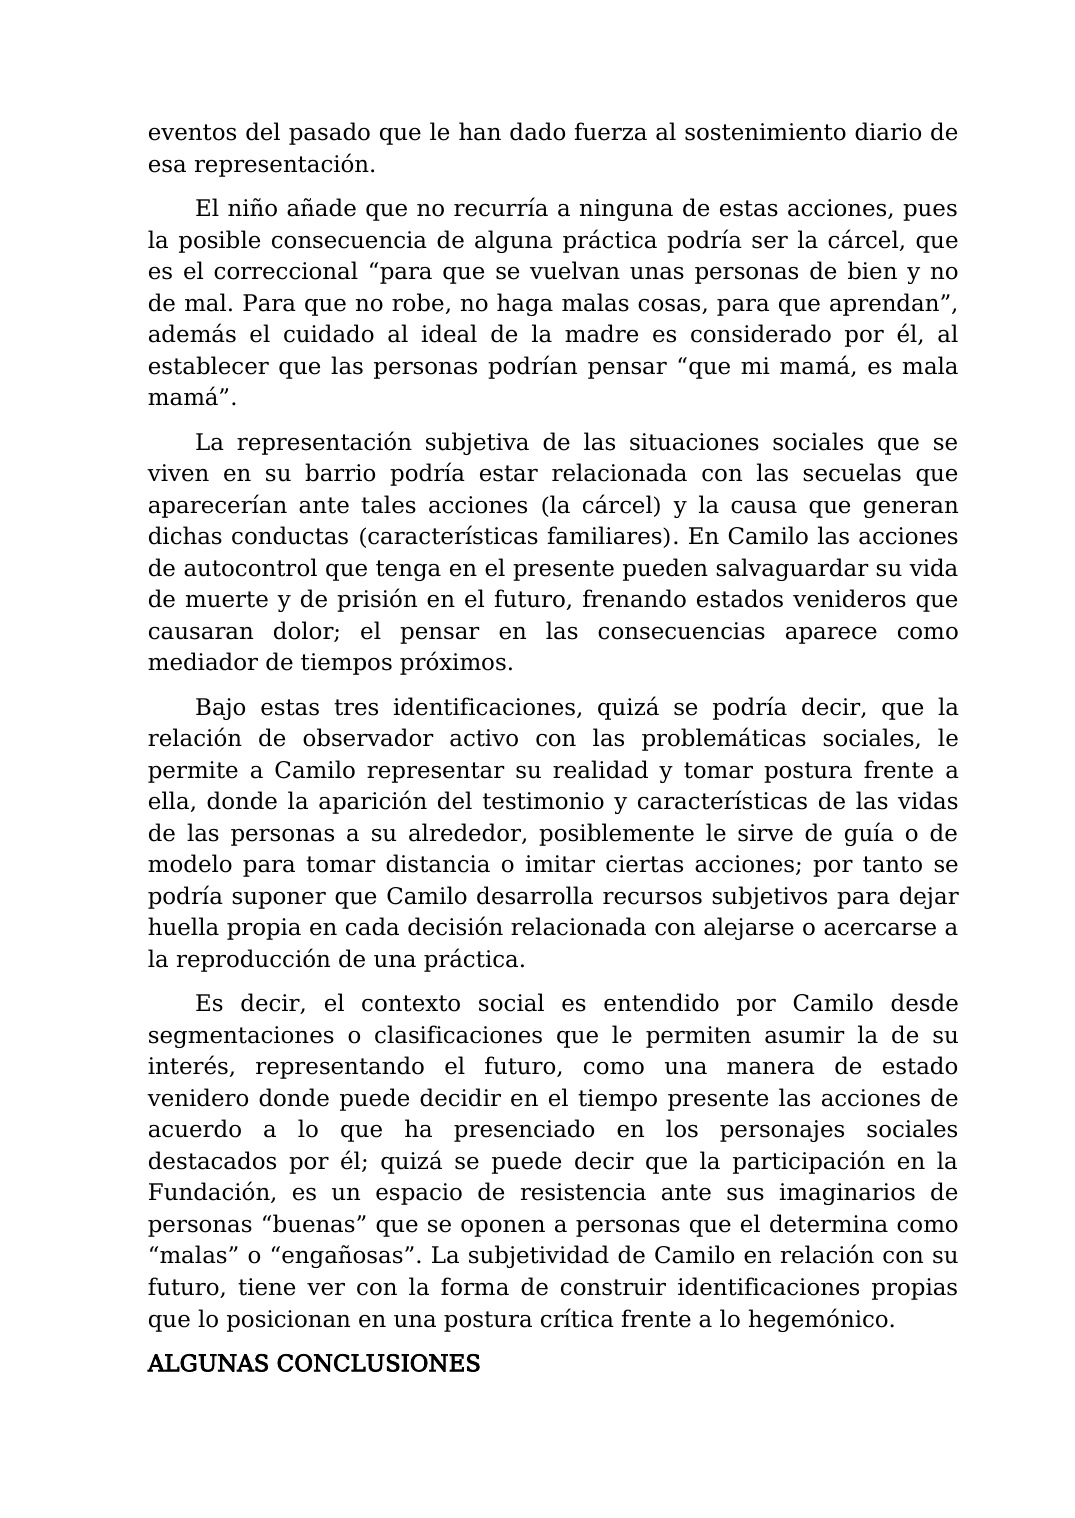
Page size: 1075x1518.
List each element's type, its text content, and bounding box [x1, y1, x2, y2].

text ALGUNAS CONCLUSIONES [148, 1348, 960, 1376]
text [148, 118, 959, 177]
text La representación subjetiva de las situaciones sociales que se viven en su barrio podría estar relacionada con las secuelas que aparecerían ante tales acciones (la cárcel) y la causa que generan dichas conductas (características familiares). En Camilo las acciones de autocontrol que tenga en el presente pueden salvaguardar su vida de muerte y de prisión en el futuro, frenando estados venideros que causaran dolor; el pensar en las consecuencias aparece como mediador de tiempos próximos. [148, 427, 959, 676]
text Bajo estas tres identificaciones, quizá se podría decir, que la relación de observador activo con las problemáticas sociales, le permite a Camilo representar su realidad y tomar postura frente a ella, donde la aparición del testimonio y características de las vidas de las personas a su alrededor, posiblemente le sirve de guía o de modelo para tomar distancia o imitar ciertas acciones; por tanto se podría suponer que Camilo desarrolla recursos subjetivos para dejar huella propia en cada decisión relacionada con alejarse o acercarse a la reproducción de una práctica. [148, 692, 959, 972]
text El niño añade que no recurría a ninguna de estas acciones, pues la posible consecuencia de alguna práctica podría ser la cárcel, que es el correccional “para que se vuelvan unas personas de bien y no de mal. Para que no robe, no haga malas cosas, para que aprendan”, además el cuidado al ideal de la madre es considerado por él, al establecer que las personas podrían pensar “que mi mamá, es mala mamá”. [148, 194, 959, 411]
text Es decir, el contexto social es entendido por Camilo desde segmentaciones o clasificaciones que le permiten asumir la de su interés, representando el futuro, como una manera de estado venidero donde puede decidir en el tiempo presente las acciones de acuerdo a lo que ha presenciado en los personajes sociales destacados por él; quizá se puede decir que la participación en la Fundación, es un espacio de resistencia ante sus imaginarios de personas “buenas” que se oponen a personas que el determina como “malas” o “engañosas”. La subjetividad de Camilo en relación con su futuro, tiene ver con la forma de construir identificaciones propias que lo posicionan en una postura crítica frente a lo hegemónico. [148, 989, 959, 1332]
